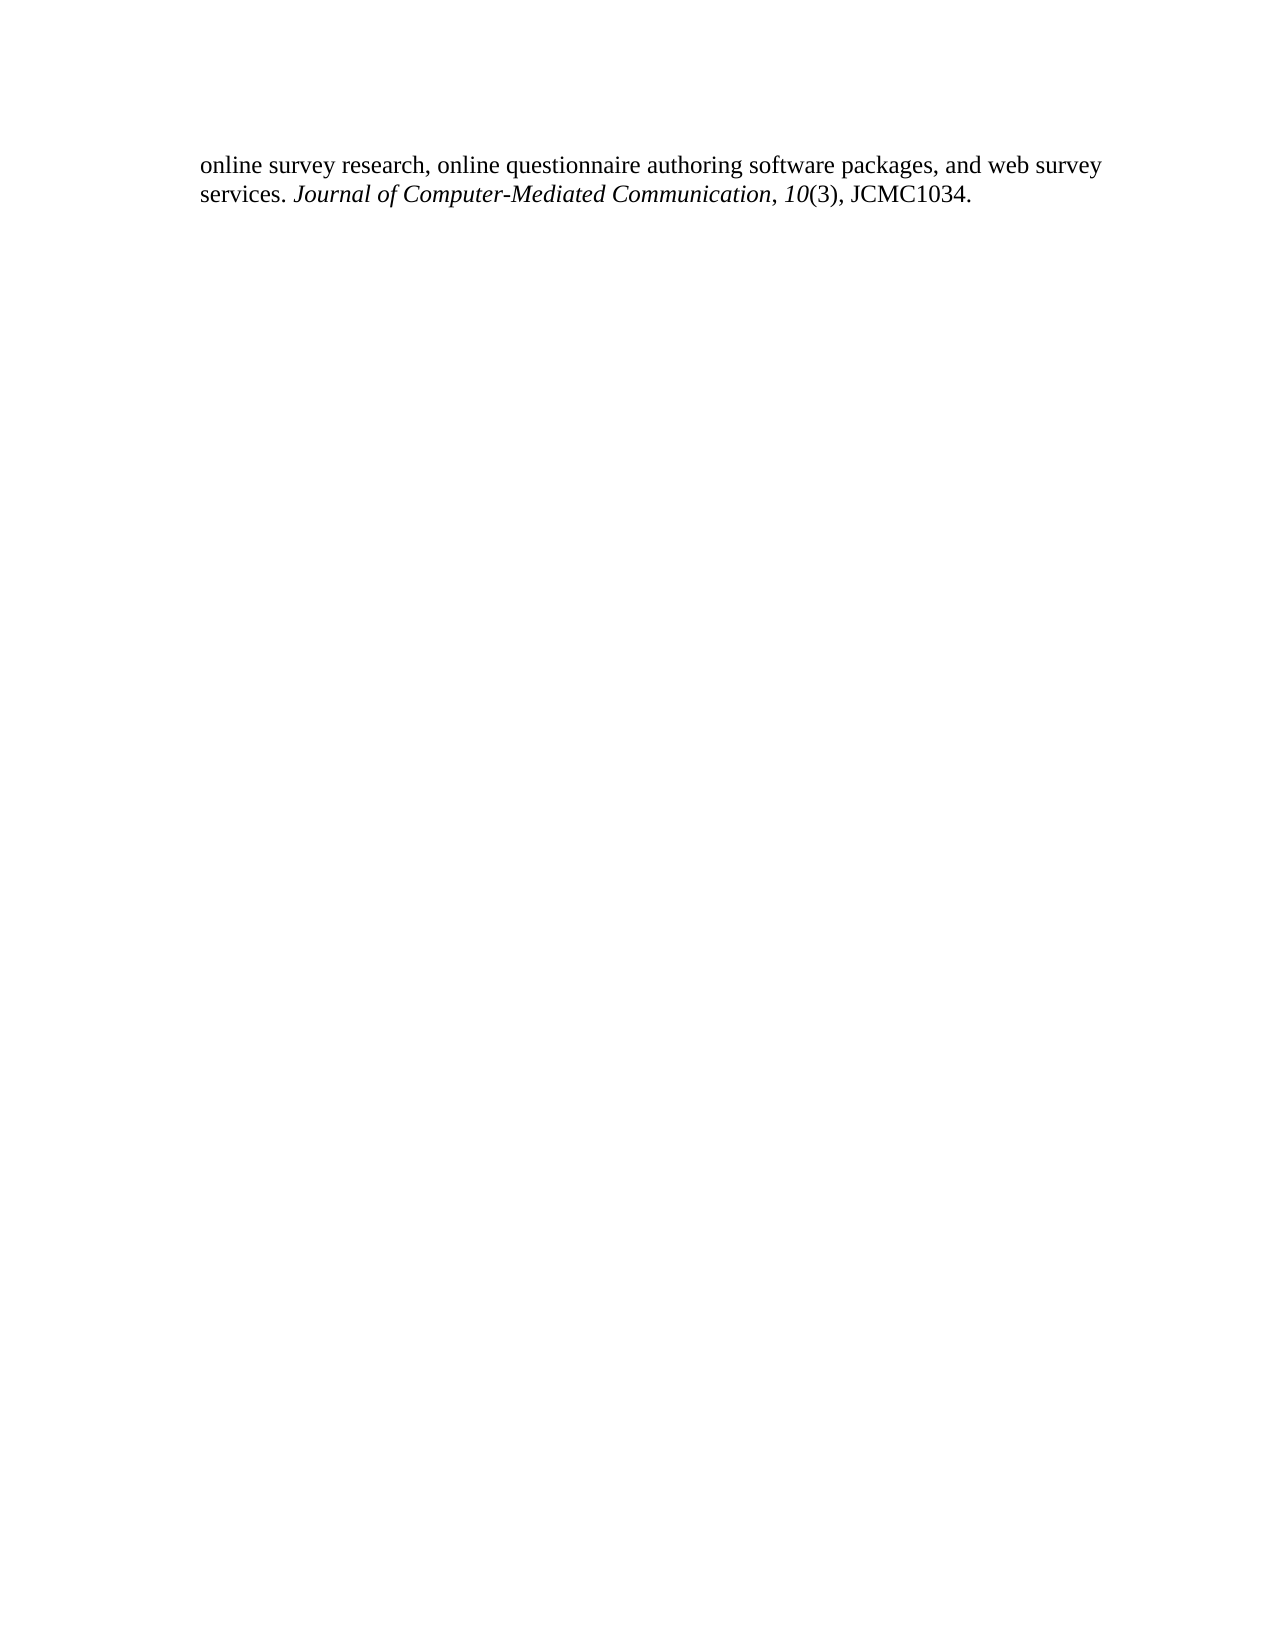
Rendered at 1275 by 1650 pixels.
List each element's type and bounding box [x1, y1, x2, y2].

text [150, 150, 1125, 207]
